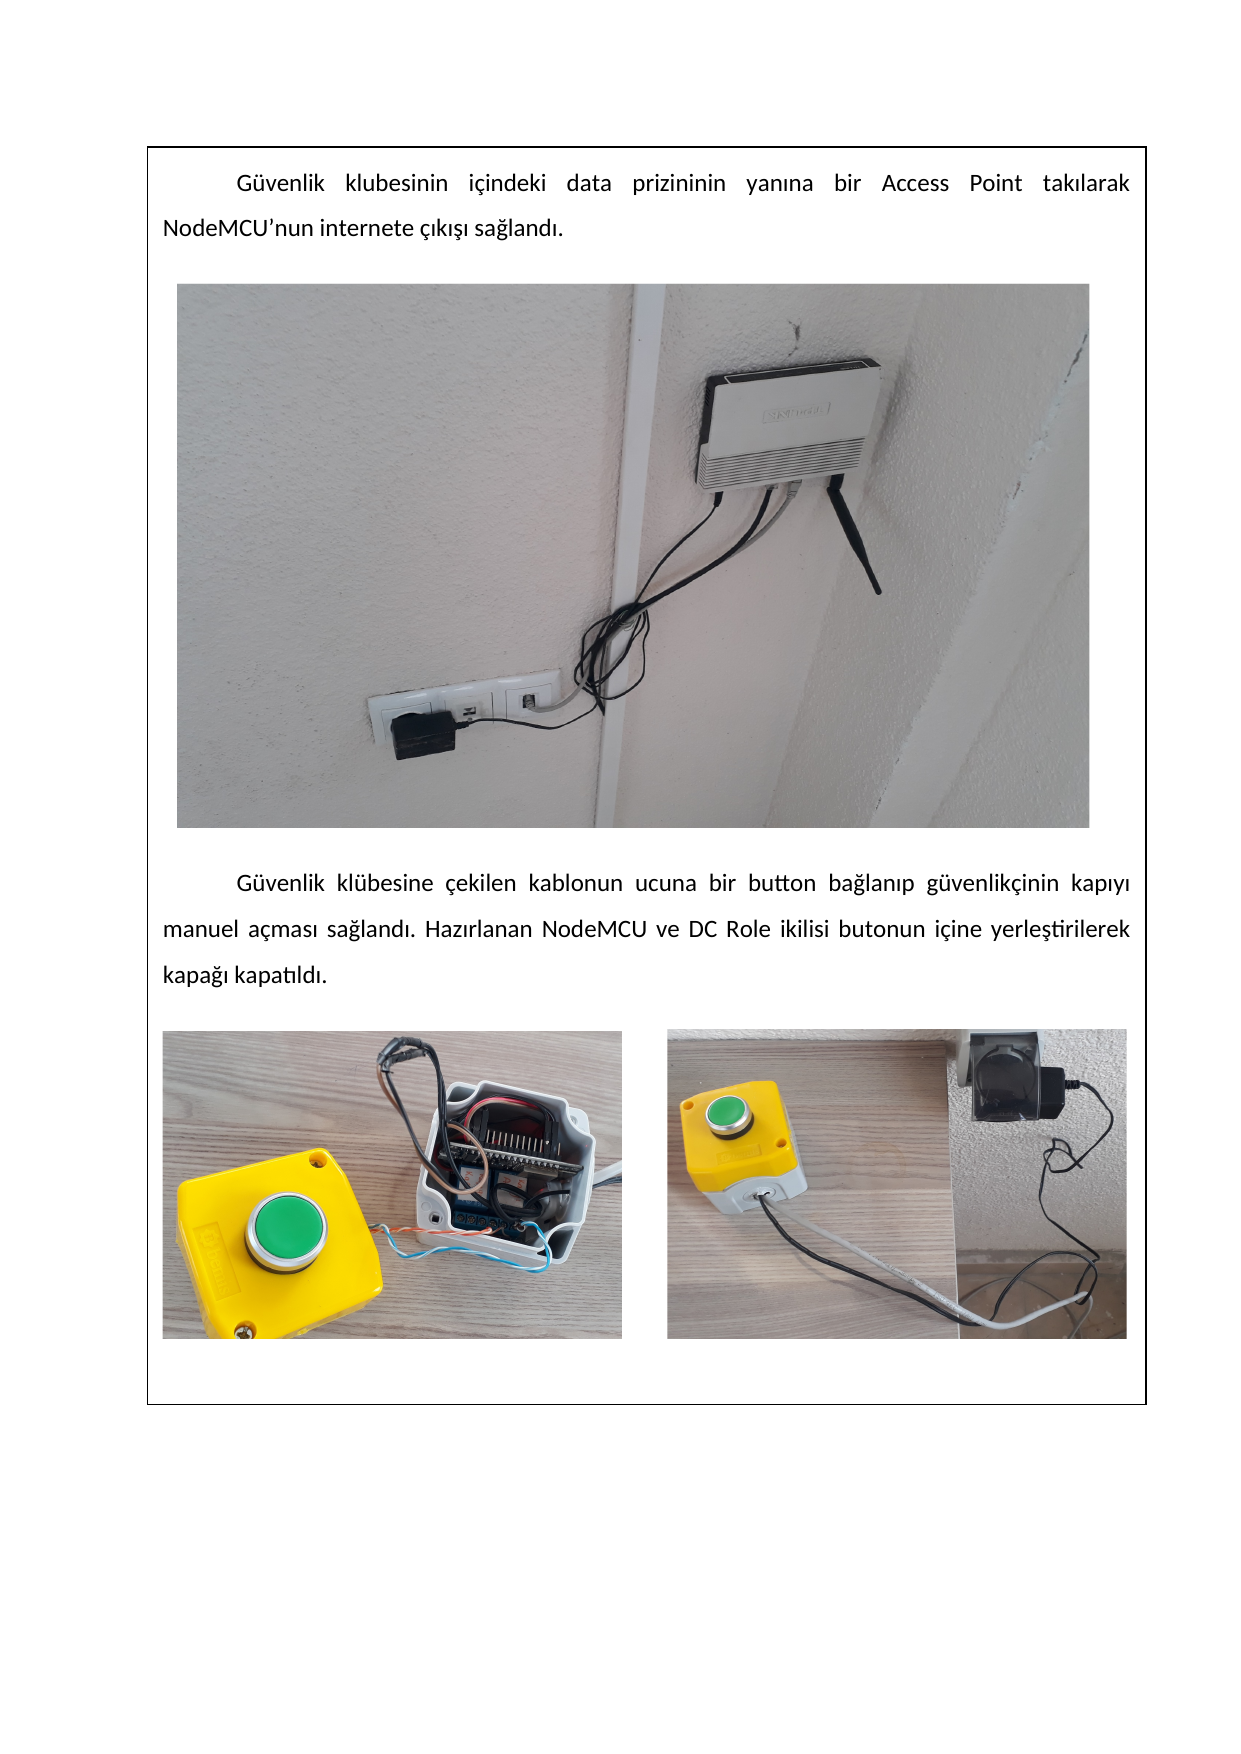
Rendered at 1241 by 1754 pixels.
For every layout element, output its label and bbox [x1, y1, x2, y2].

picture [162, 1031, 622, 1339]
picture [667, 1029, 1127, 1339]
picture [177, 284, 1090, 828]
